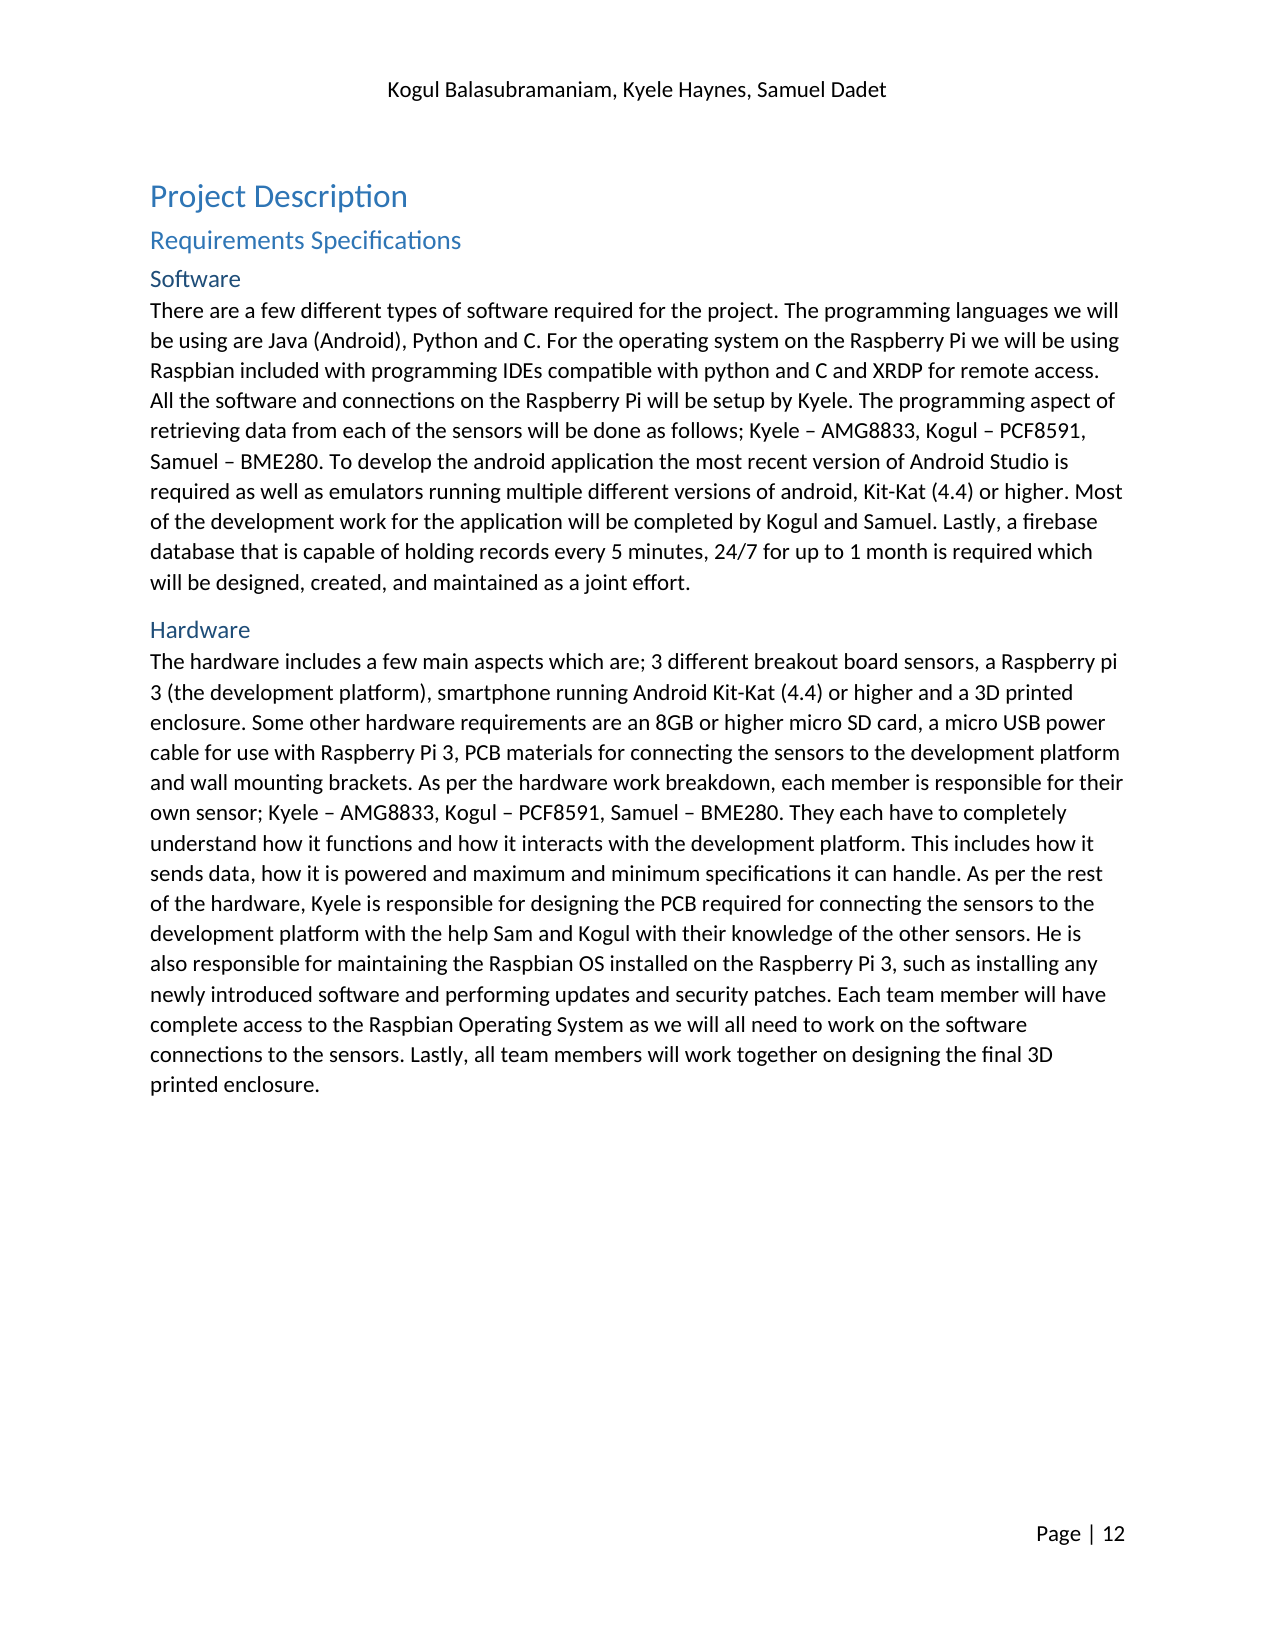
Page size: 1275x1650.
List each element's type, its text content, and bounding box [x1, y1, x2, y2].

subtitle Hardware [150, 614, 1125, 645]
text The hardware includes a few main aspects which are; 3 different breakout board sensors, a Raspberry pi 3 (the development platform), smartphone running Android Kit-Kat (4.4) or higher and a 3D printed enclosure. Some other hardware requirements are an 8GB or higher micro SD card, a micro USB power cable for use with Raspberry Pi 3, PCB materials for connecting the sensors to the development platform and wall mounting brackets. As per the hardware work breakdown, each member is responsible for their own sensor; Kyele – AMG8833, Kogul – PCF8591, Samuel – BME280. They each have to completely understand how it functions and how it interacts with the development platform. This includes how it sends data, how it is powered and maximum and minimum specifications it can handle. As per the rest of the hardware, Kyele is responsible for designing the PCB required for connecting the sensors to the development platform with the help Sam and Kogul with their knowledge of the other sensors. He is also responsible for maintaining the Raspbian OS installed on the Raspberry Pi 3, such as installing any newly introduced software and performing updates and security patches. Each team member will have complete access to the Raspbian Operating System as we will all need to work on the software connections to the sensors. Lastly, all team members will work together on designing the final 3D printed enclosure. [150, 647, 1125, 1098]
subtitle Requirements Specifications [150, 223, 1125, 256]
text There are a few different types of software required for the project. The programming languages we will be using are Java (Android), Python and C. For the operating system on the Raspberry Pi we will be using Raspbian included with programming IDEs compatible with python and C and XRDP for remote access. All the software and connections on the Raspberry Pi will be setup by Kyele. The programming aspect of retrieving data from each of the sensors will be done as follows; Kyele – AMG8833, Kogul – PCF8591, Samuel – BME280. To develop the android application the most recent version of Android Studio is required as well as emulators running multiple different versions of android, Kit-Kat (4.4) or higher. Most of the development work for the application will be completed by Kogul and Samuel. Lastly, a firebase database that is capable of holding records every 5 minutes, 24/7 for up to 1 month is required which will be designed, created, and maintained as a joint effort. [150, 296, 1125, 596]
subtitle Software [150, 263, 1125, 293]
subtitle Project Description [150, 175, 1125, 216]
